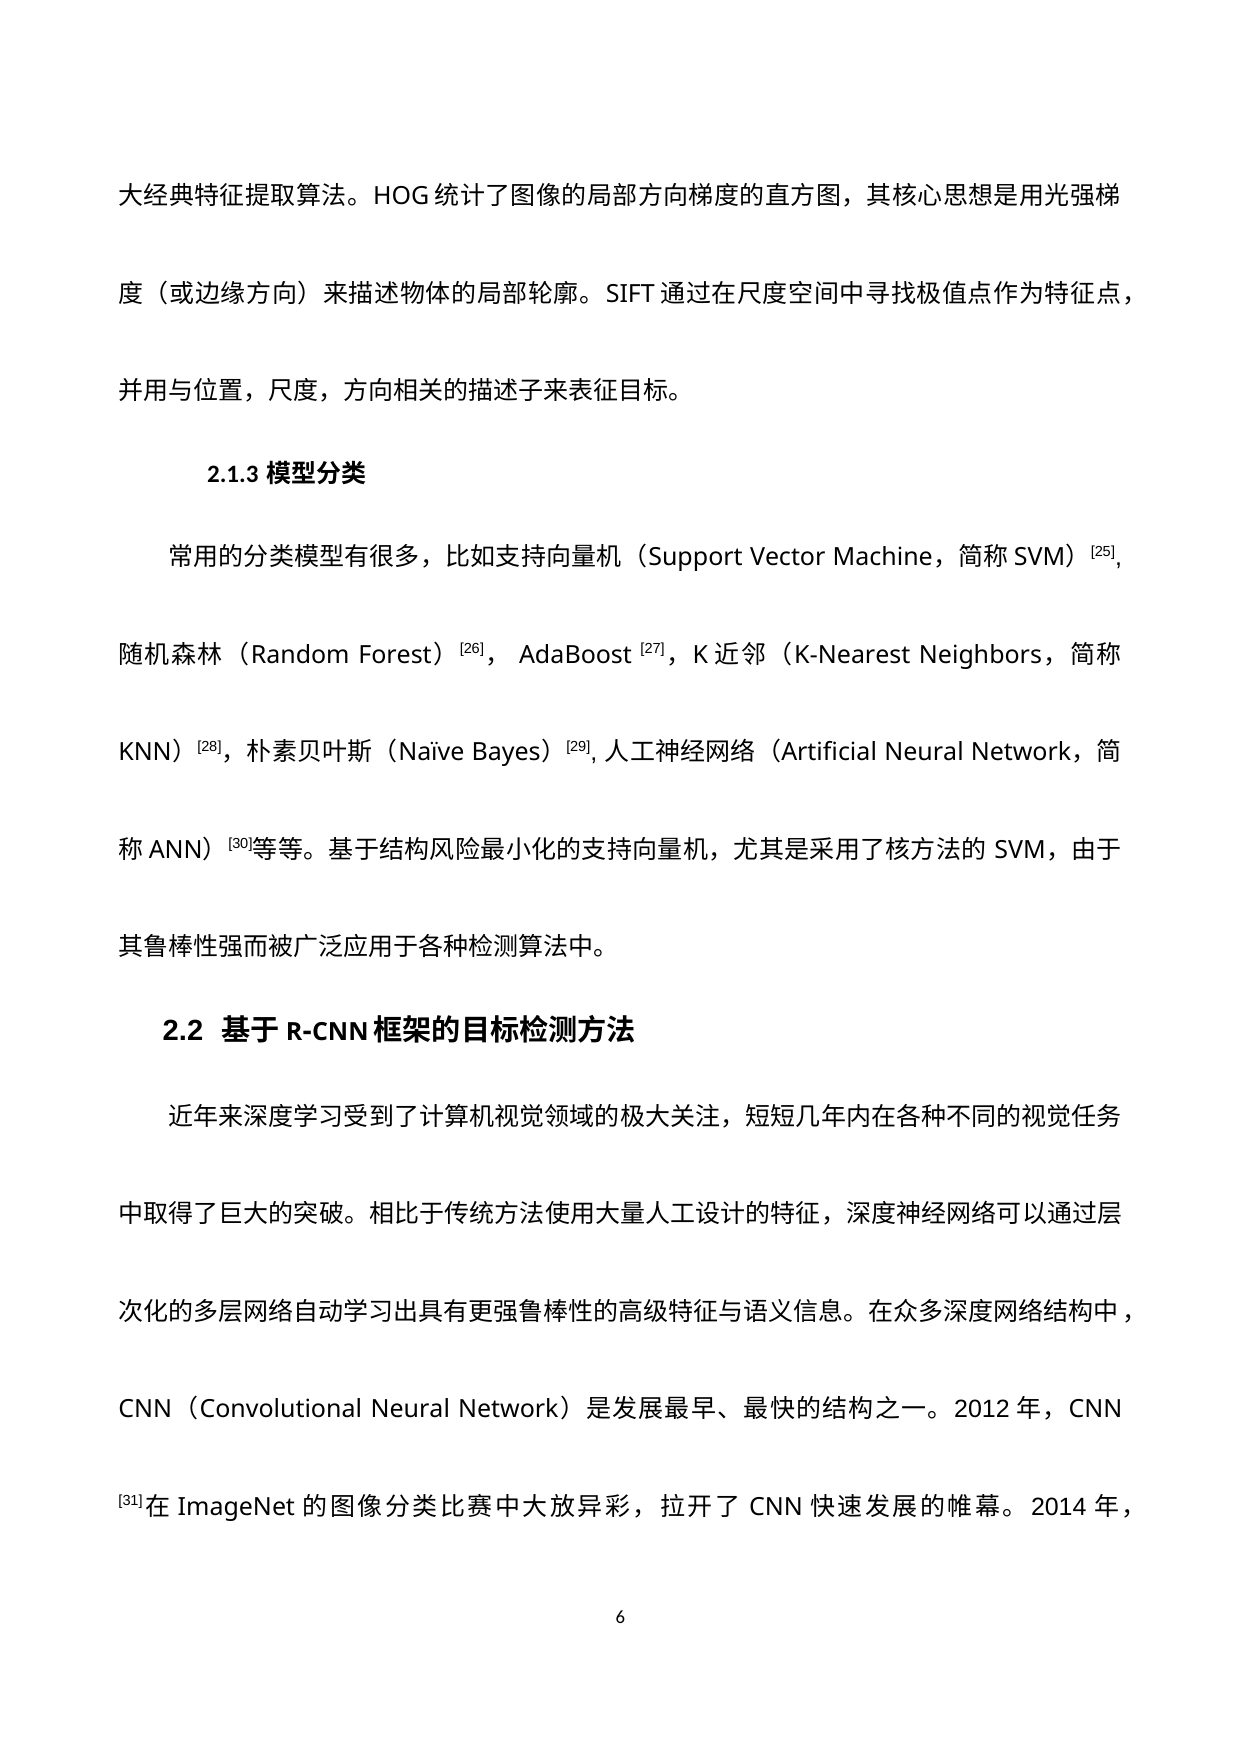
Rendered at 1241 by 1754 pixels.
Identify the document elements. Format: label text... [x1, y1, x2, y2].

subtitle 基于R-CNN框架的目标检测方法 [162, 996, 1100, 1061]
text 常用的分类模型有很多，比如支持向量机（Support Vector Machine，简称SVM）[25], 随机森林（Random Forest）[26]， AdaBoost [27]，K近邻（K-Nearest Neighbors，简称KNN）[28]，朴素贝叶斯（Naïve Bayes）[29], 人工神经网络（Artificial Neural Network，简称ANN）[30]等等。基于结构风险最小化的支持向量机，尤其是采用了核方法的SVM，由于其鲁棒性强而被广泛应用于各种检测算法中。 [118, 522, 1122, 977]
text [118, 161, 1122, 421]
subtitle 模型分类 [207, 439, 1100, 504]
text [118, 1082, 1122, 1537]
